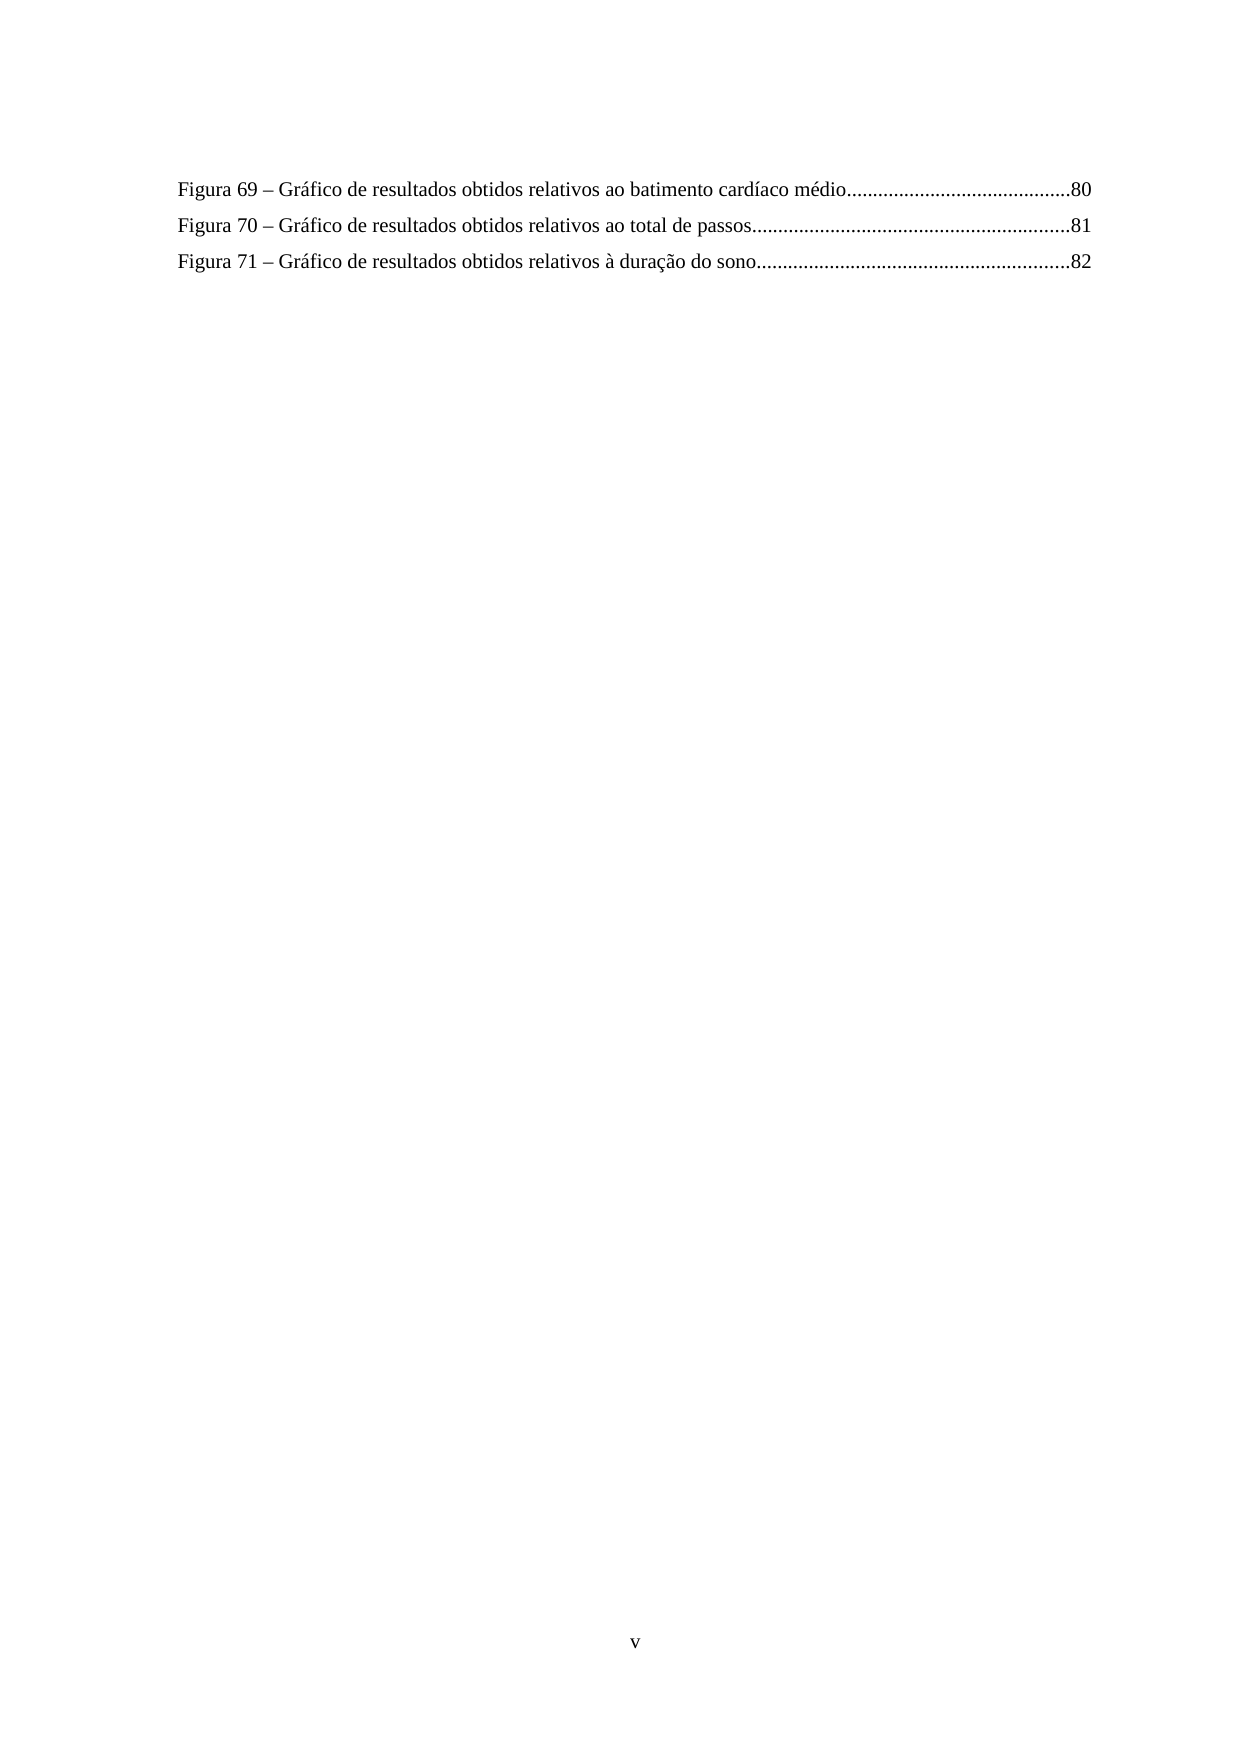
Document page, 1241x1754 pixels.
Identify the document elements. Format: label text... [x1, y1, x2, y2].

text Figura 70 – Gráfico de resultados obtidos relativos ao total de passos 81 [177, 213, 1092, 237]
text Figura 69 – Gráfico de resultados obtidos relativos ao batimento cardíaco médio 80 [177, 177, 1092, 201]
text Figura 71 – Gráfico de resultados obtidos relativos à duração do sono 82 [177, 249, 1092, 273]
